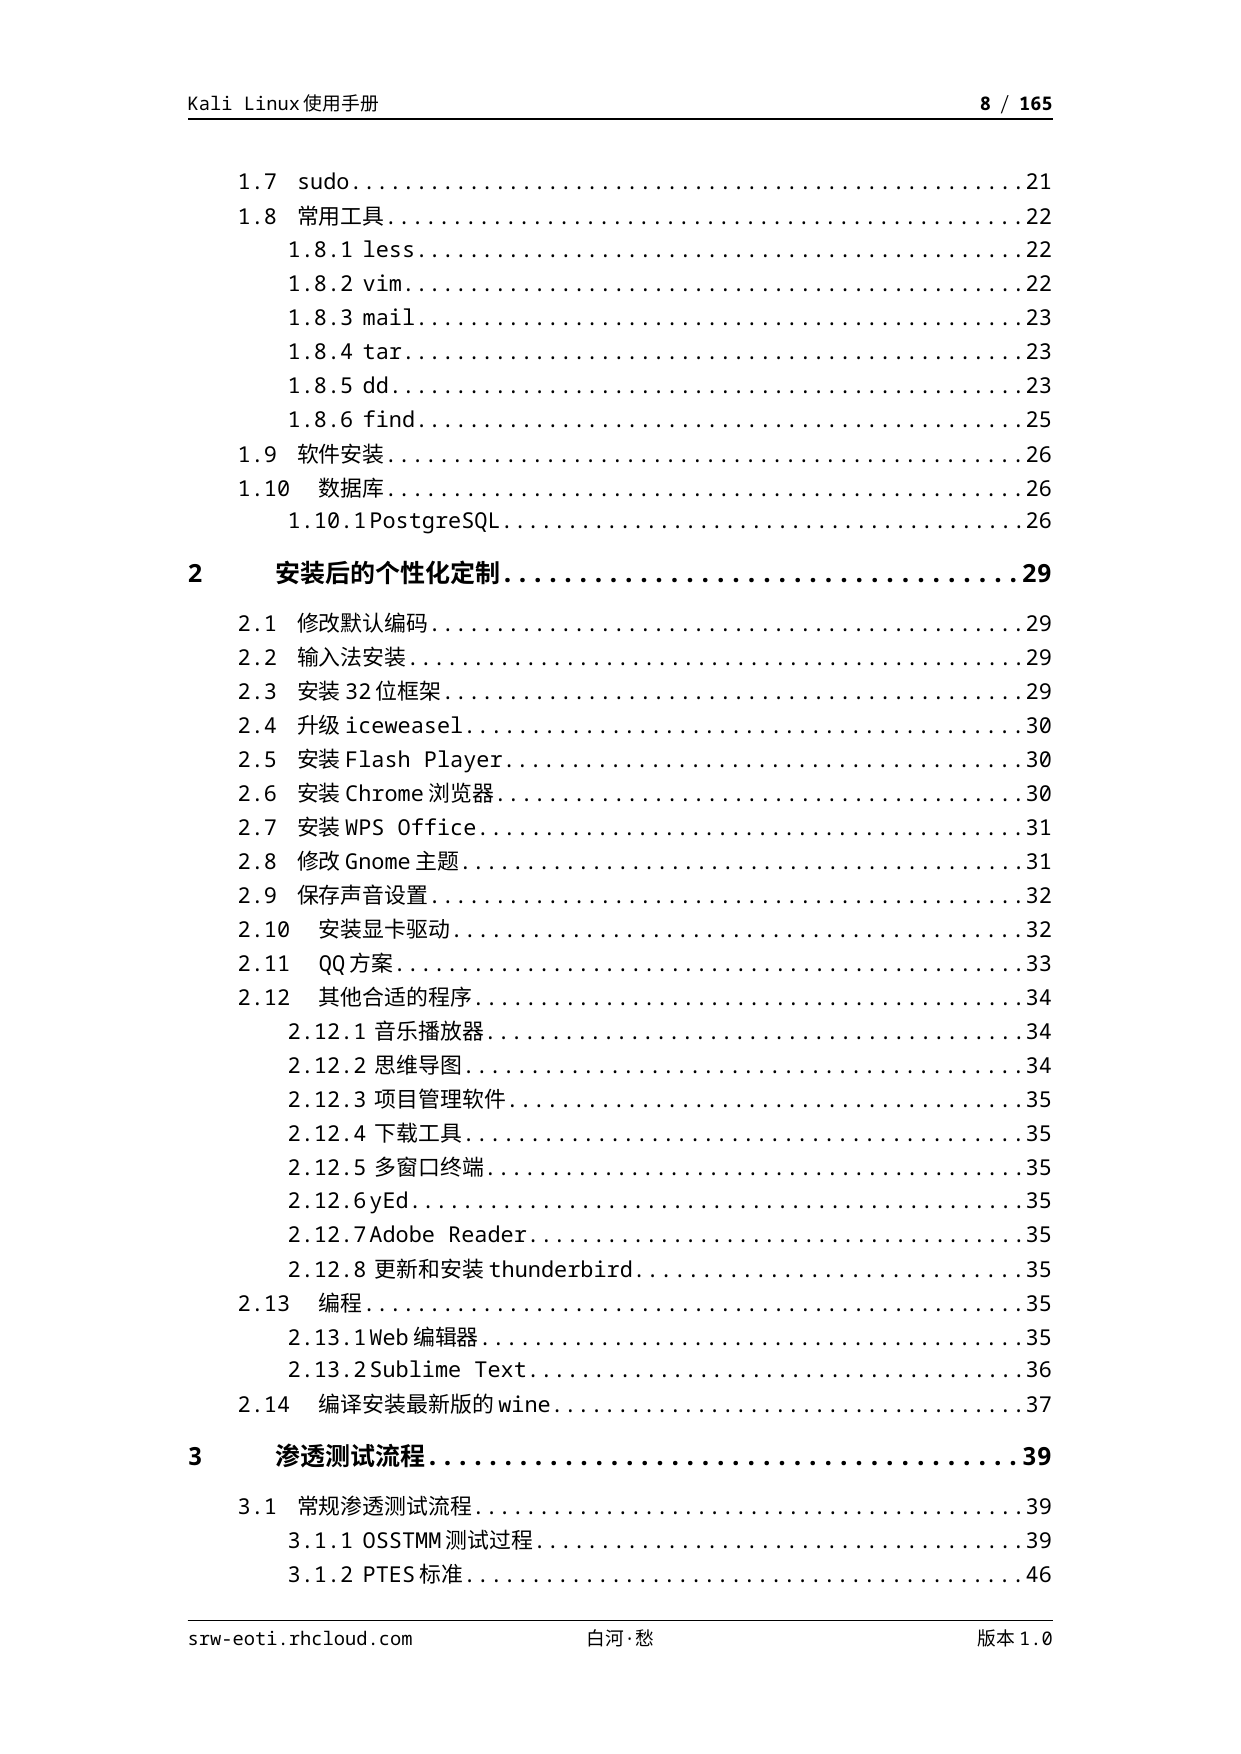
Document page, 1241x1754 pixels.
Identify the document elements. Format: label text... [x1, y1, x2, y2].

text 2.14 编译安装最新版的wine 37 [237, 1386, 1053, 1420]
text 2.12 其他合适的程序 34 [237, 979, 1053, 1013]
text 1.8.6 find 25 [287, 402, 1053, 436]
text 2.10 安装显卡驱动 32 [237, 911, 1053, 945]
text 2.12.6 yEd 35 [287, 1183, 1053, 1217]
text 2.2 输入法安装 29 [237, 639, 1053, 673]
text 2.1 修改默认编码 29 [237, 605, 1053, 639]
text 2.13.1 Web编辑器 35 [287, 1318, 1053, 1352]
text 1.9 软件安装 26 [237, 436, 1053, 469]
text 2.6 安装Chrome浏览器 30 [237, 775, 1053, 809]
text 1.8.4 tar 23 [287, 334, 1053, 368]
text 3.1 常规渗透测试流程 39 [237, 1488, 1053, 1522]
text 1.10 数据库 26 [237, 469, 1053, 503]
text 2.12.4 下载工具 35 [287, 1115, 1053, 1149]
text 2.12.7 Adobe Reader 35 [287, 1217, 1053, 1251]
text 1.8.1 less 22 [287, 232, 1053, 266]
text 1.8.3 mail 23 [287, 300, 1053, 334]
text 1.10.1 PostgreSQL 26 [287, 503, 1053, 537]
text 1.7 sudo 21 [237, 164, 1053, 198]
text 2.12.3 项目管理软件 35 [287, 1081, 1053, 1115]
text 1.8 常用工具 22 [237, 198, 1053, 232]
text 2.11 QQ方案 33 [237, 945, 1053, 979]
text 2.12.5 多窗口终端 35 [287, 1149, 1053, 1183]
text 1.8.2 vim 22 [287, 266, 1053, 300]
text 3.1.2 PTES标准 46 [287, 1556, 1053, 1590]
text 3.1.1 OSSTMM测试过程 39 [287, 1522, 1053, 1556]
text 2.3 安装32位框架 29 [237, 673, 1053, 707]
text 2.8 修改Gnome主题 31 [237, 843, 1053, 877]
text 2.5 安装Flash Player 30 [237, 741, 1053, 775]
text 2.12.2 思维导图 34 [287, 1047, 1053, 1081]
text 2.4 升级iceweasel 30 [237, 707, 1053, 741]
text 1.8.5 dd 23 [287, 368, 1053, 402]
text 2.9 保存声音设置 32 [237, 877, 1053, 911]
text 3 渗透测试流程 39 [187, 1420, 1053, 1488]
text 2.7 安装WPS Office 31 [237, 809, 1053, 843]
text 2 安装后的个性化定制 29 [187, 537, 1053, 605]
text 2.12.1 音乐播放器 34 [287, 1013, 1053, 1047]
text 2.12.8 更新和安装thunderbird 35 [287, 1251, 1053, 1284]
text 2.13 编程 35 [237, 1284, 1053, 1318]
text 2.13.2 Sublime Text 36 [287, 1352, 1053, 1386]
